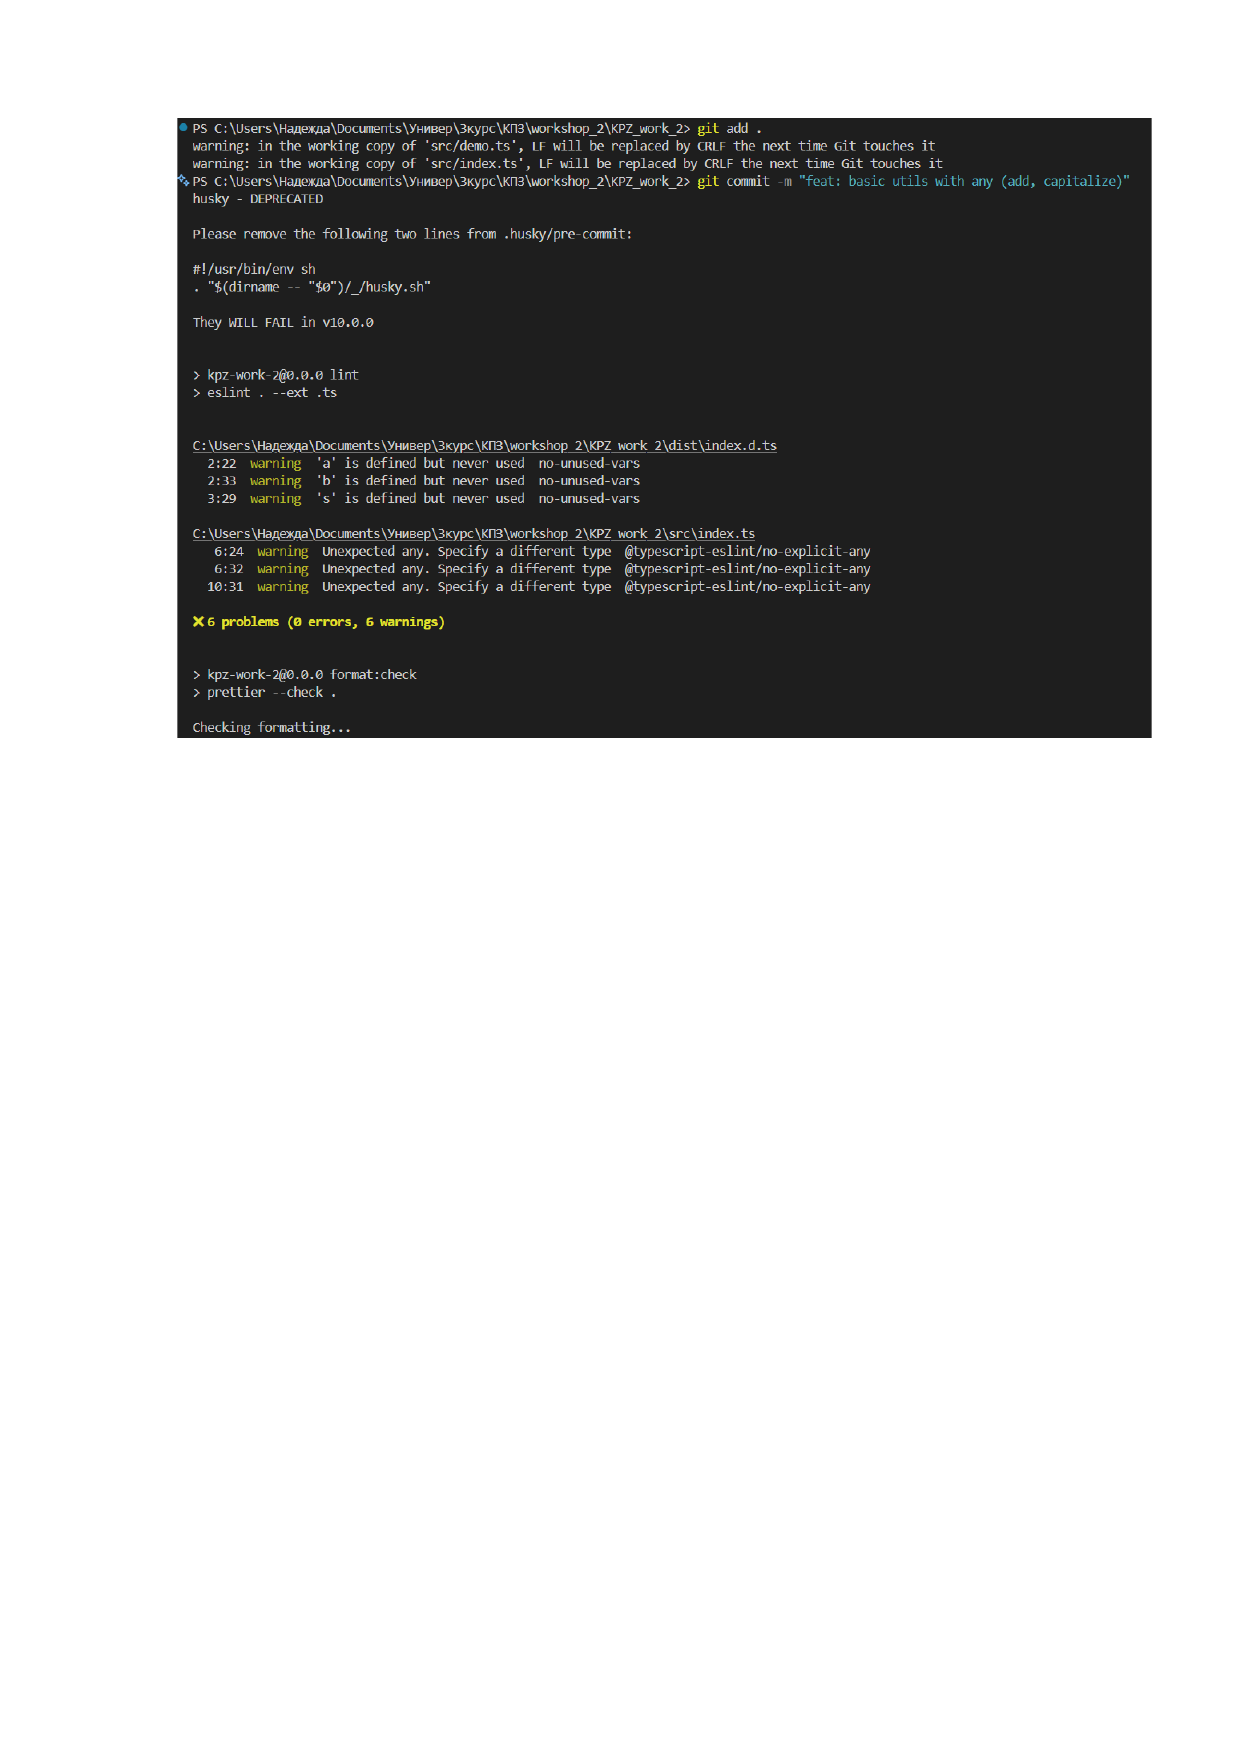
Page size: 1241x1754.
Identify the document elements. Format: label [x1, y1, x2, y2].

picture [177, 118, 1152, 738]
